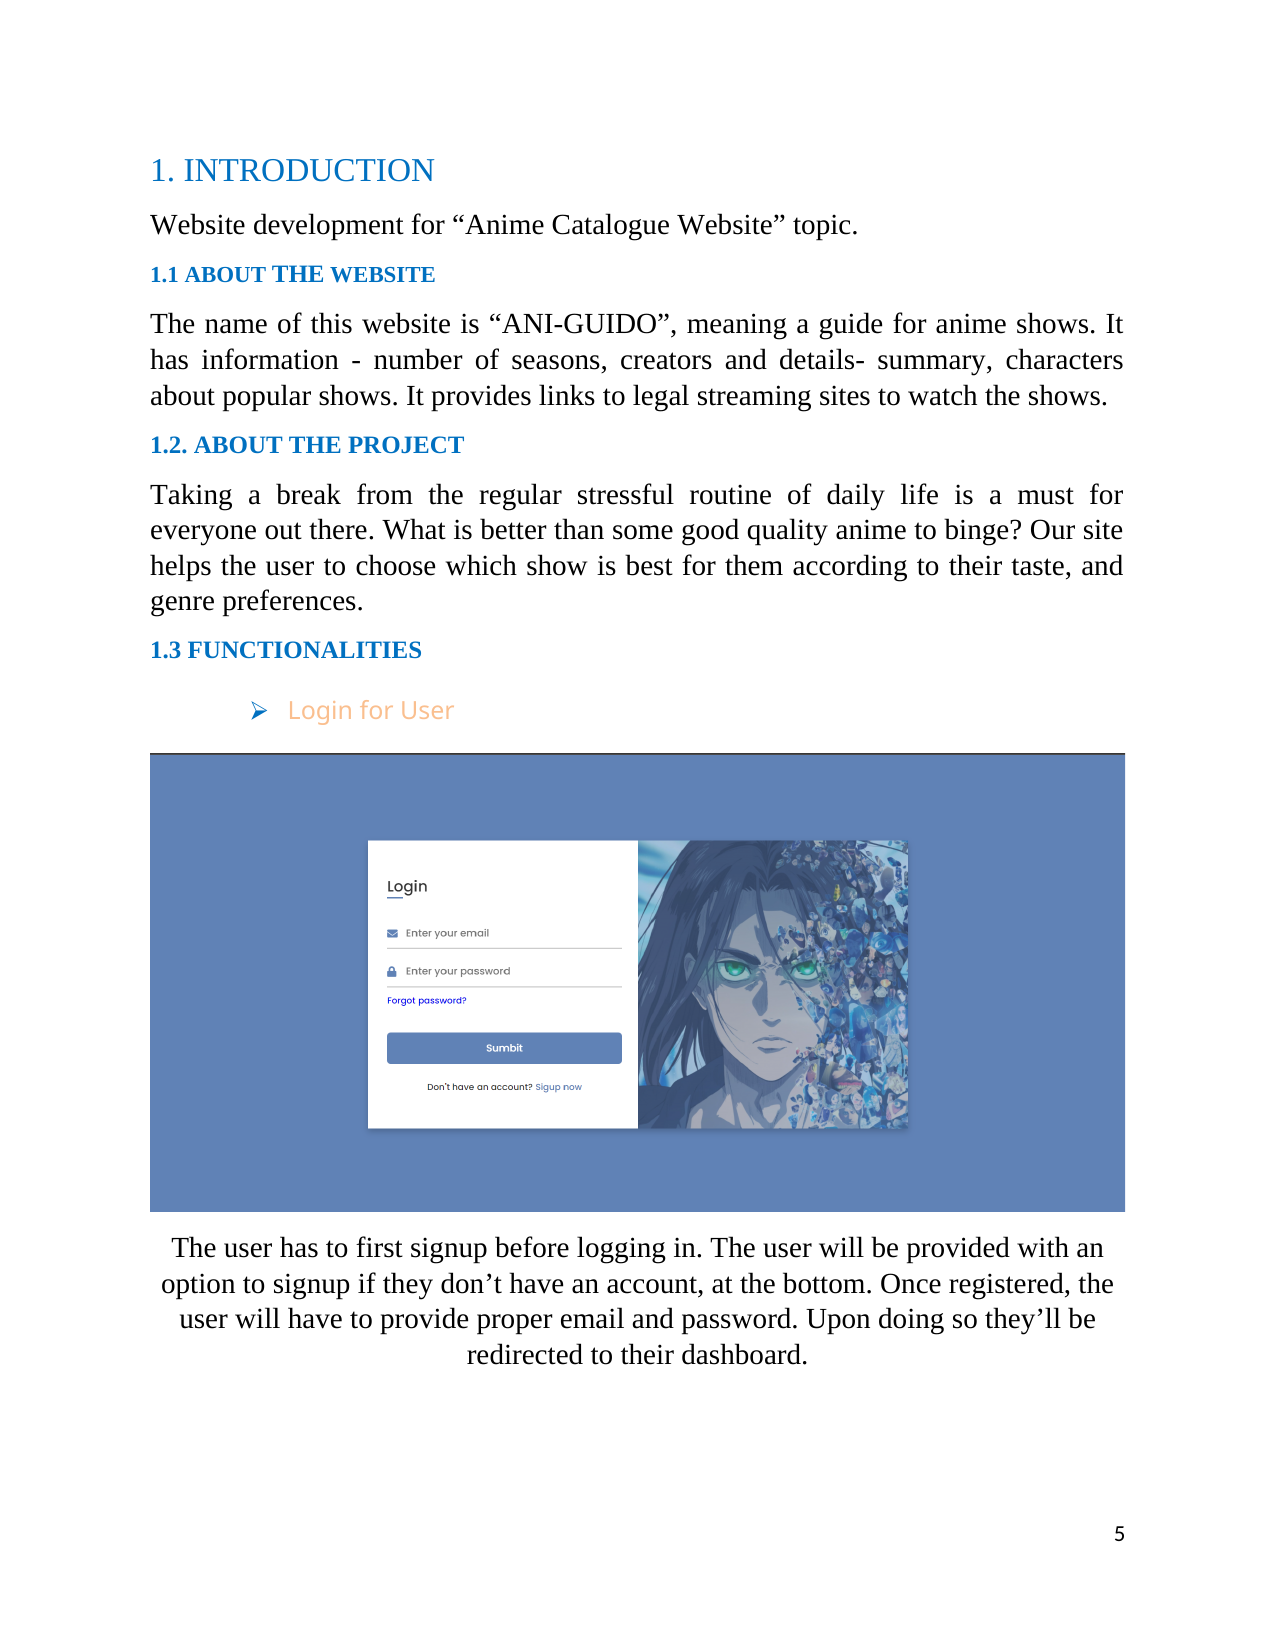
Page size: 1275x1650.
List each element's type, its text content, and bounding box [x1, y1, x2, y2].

text 1.2. ABOUT THE PROJECT [150, 430, 1125, 458]
text The user has to first signup before logging in. The user will be provided with an option to signup if they don’t have an account, at the bottom. Once registered, the user will have to provide proper email and password. Upon doing so they’ll be redirected to their dashboard. [150, 1230, 1125, 1370]
picture [150, 753, 1125, 1212]
text Website development for “Anime Catalogue Website” topic. [150, 207, 1125, 241]
text 1.3 FUNCTIONALITIES [150, 636, 1125, 664]
text 1. INTRODUCTION [150, 150, 1125, 188]
text Taking a break from the regular stressful routine of daily life is a must for everyone out there. What is better than some good quality anime to binge? Our site helps the user to choose which show is best for them according to their taste, and genre preferences. [150, 477, 1125, 617]
list Login for User [250, 683, 1125, 734]
text 1.1 ABOUT THE WEBSITE [150, 259, 1125, 288]
text The name of this website is “ANI-GUIDO”, meaning a guide for anime shows. It has information - number of seasons, creators and details- summary, characters about popular shows. It provides links to legal streaming sites to watch the shows. [150, 307, 1125, 411]
